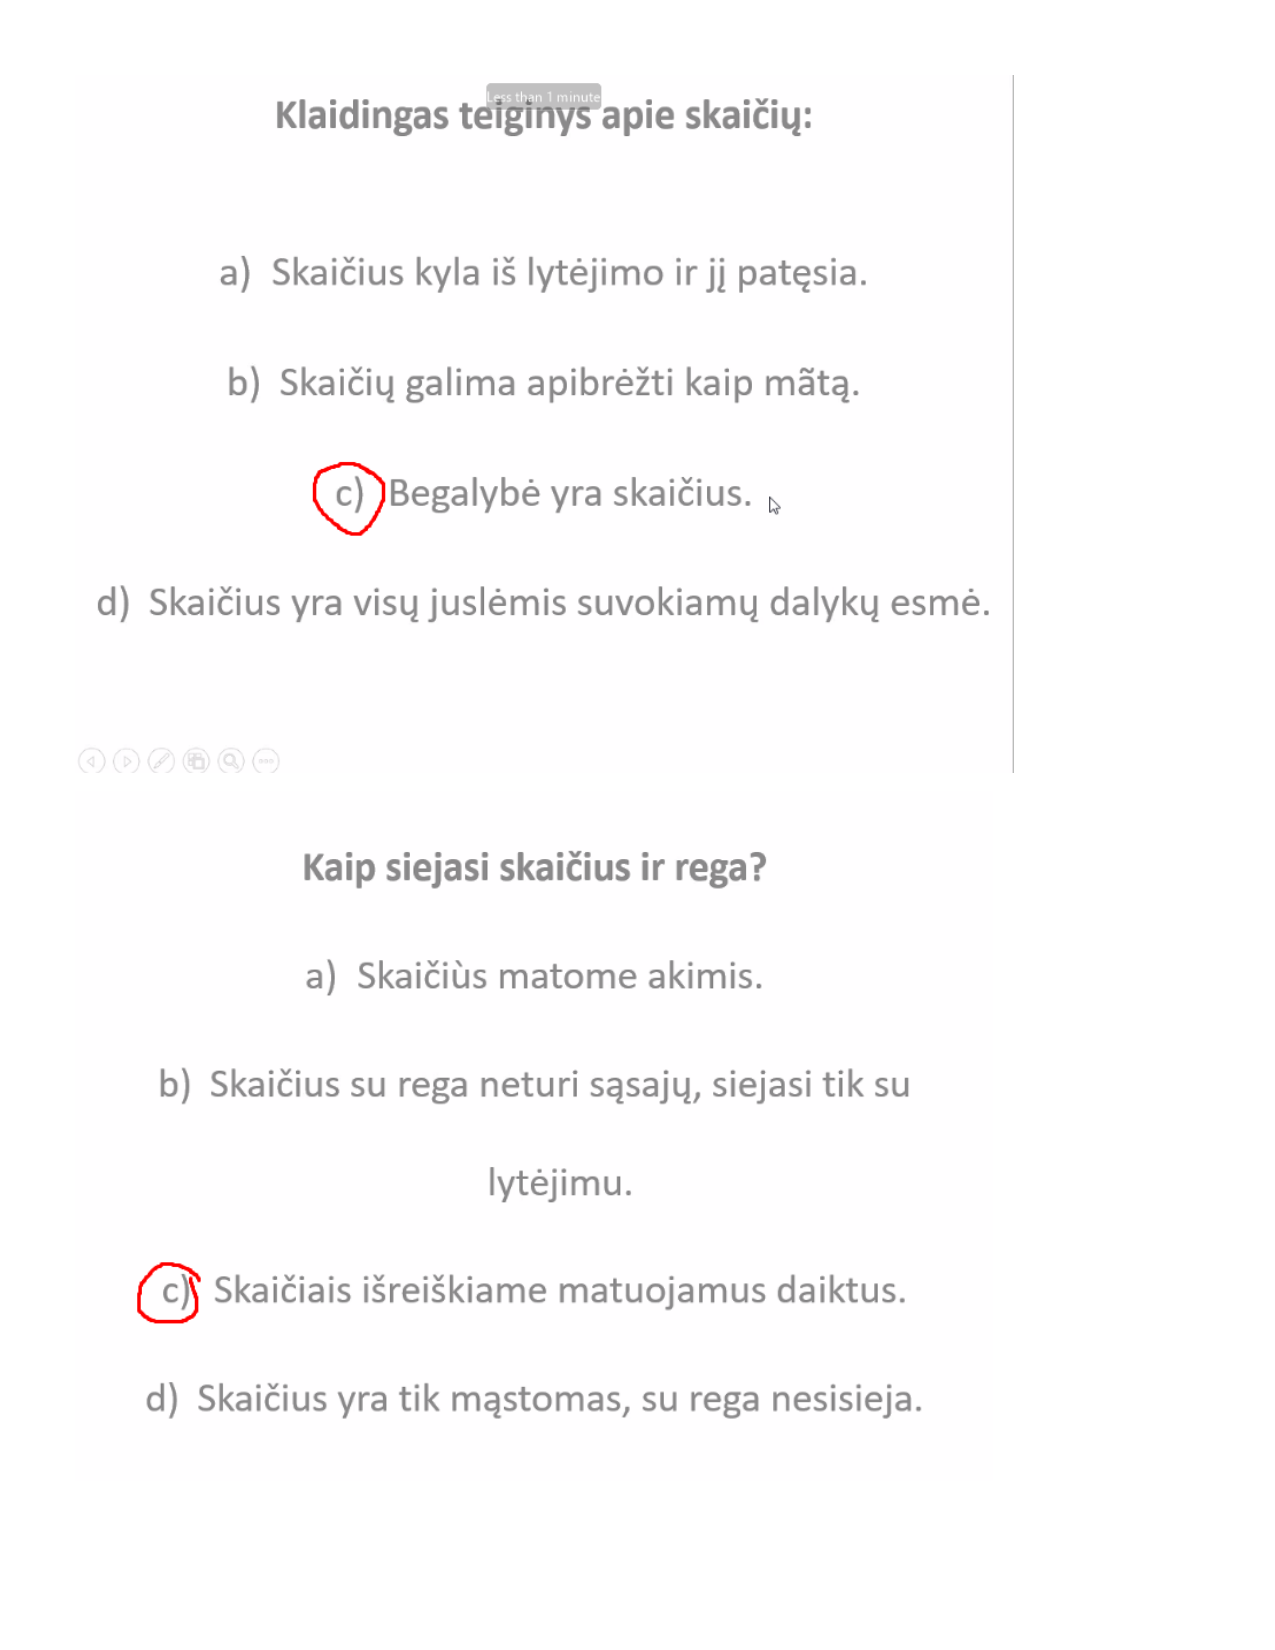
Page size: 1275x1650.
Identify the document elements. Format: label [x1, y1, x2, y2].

picture [75, 75, 1014, 773]
picture [75, 791, 993, 1481]
